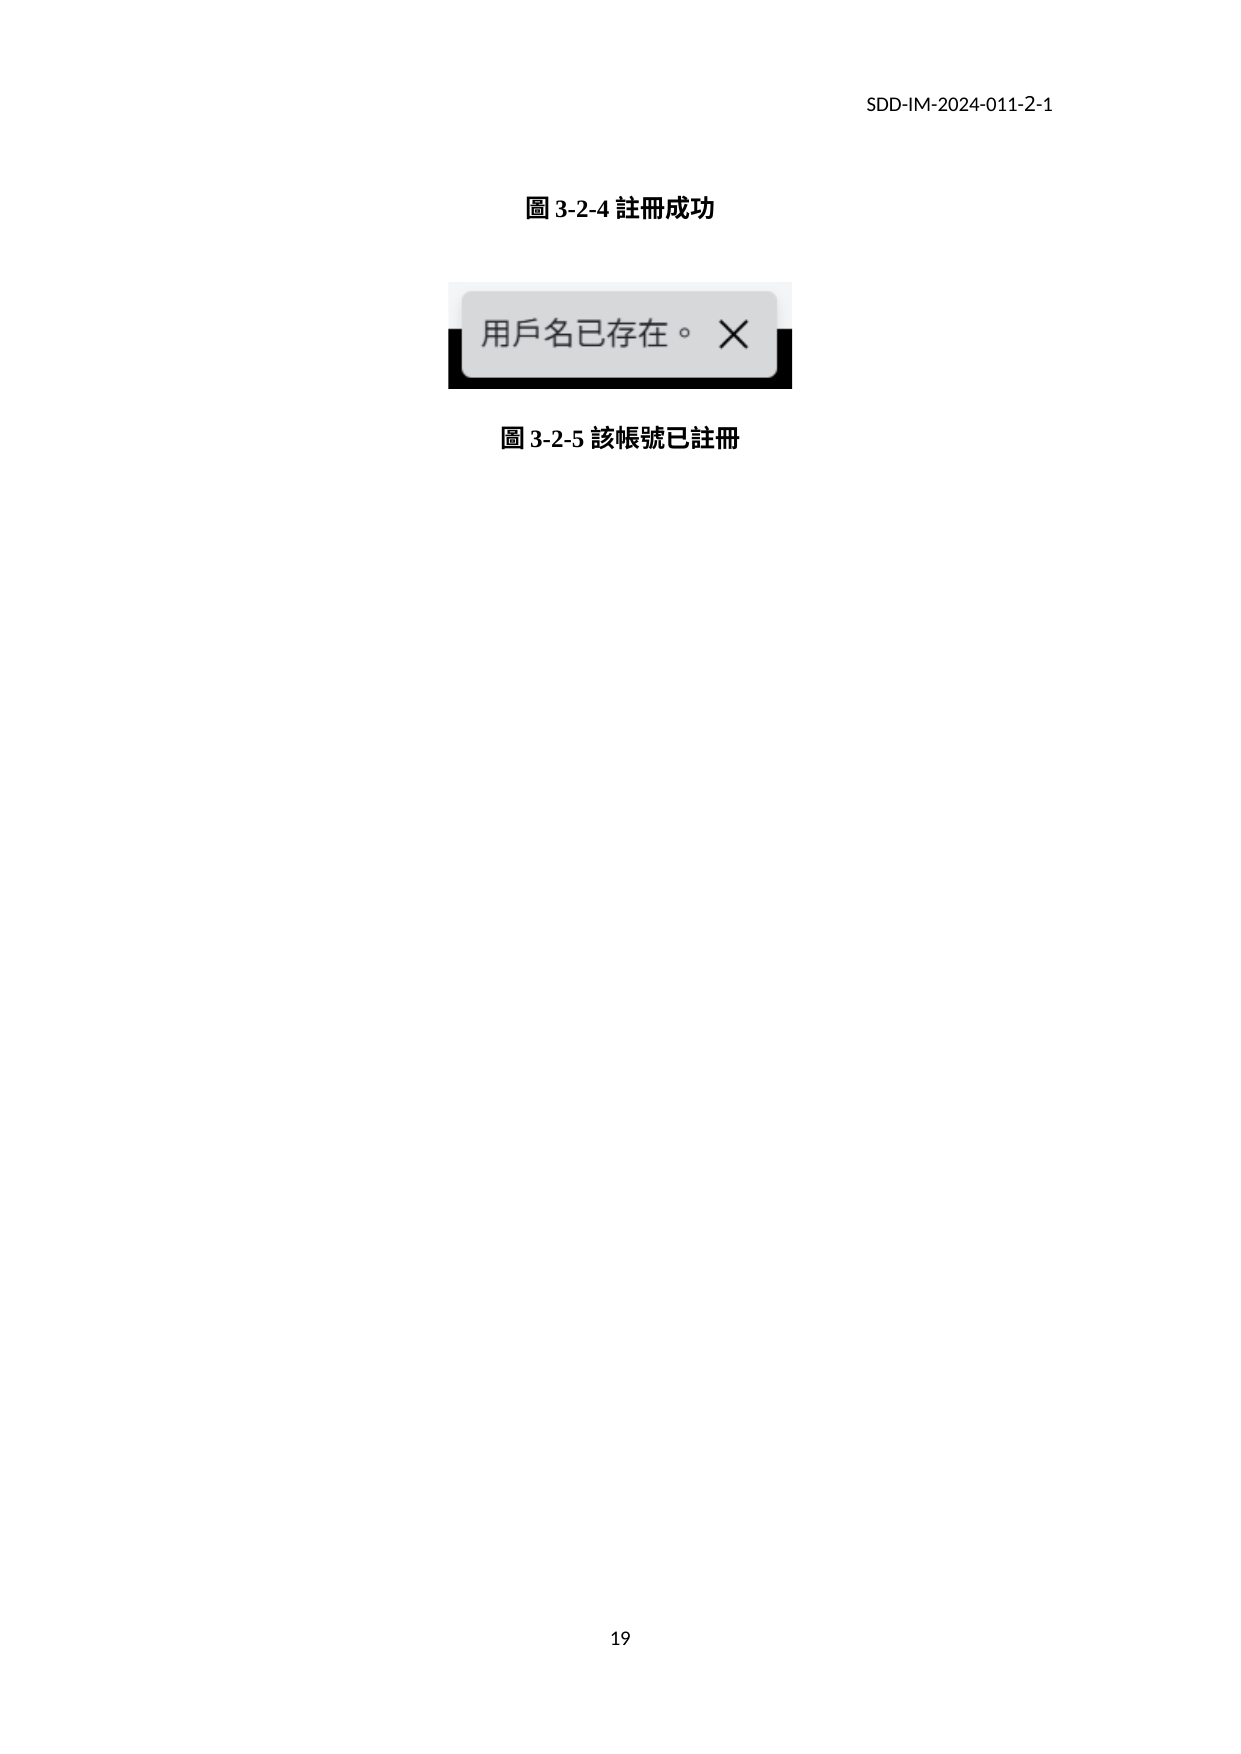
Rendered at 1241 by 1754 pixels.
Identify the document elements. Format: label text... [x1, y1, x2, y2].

text 圖3-2-4 註冊成功 [187, 187, 1053, 225]
text 圖3-2-5 該帳號已註冊 [187, 417, 1053, 455]
picture [448, 282, 793, 389]
